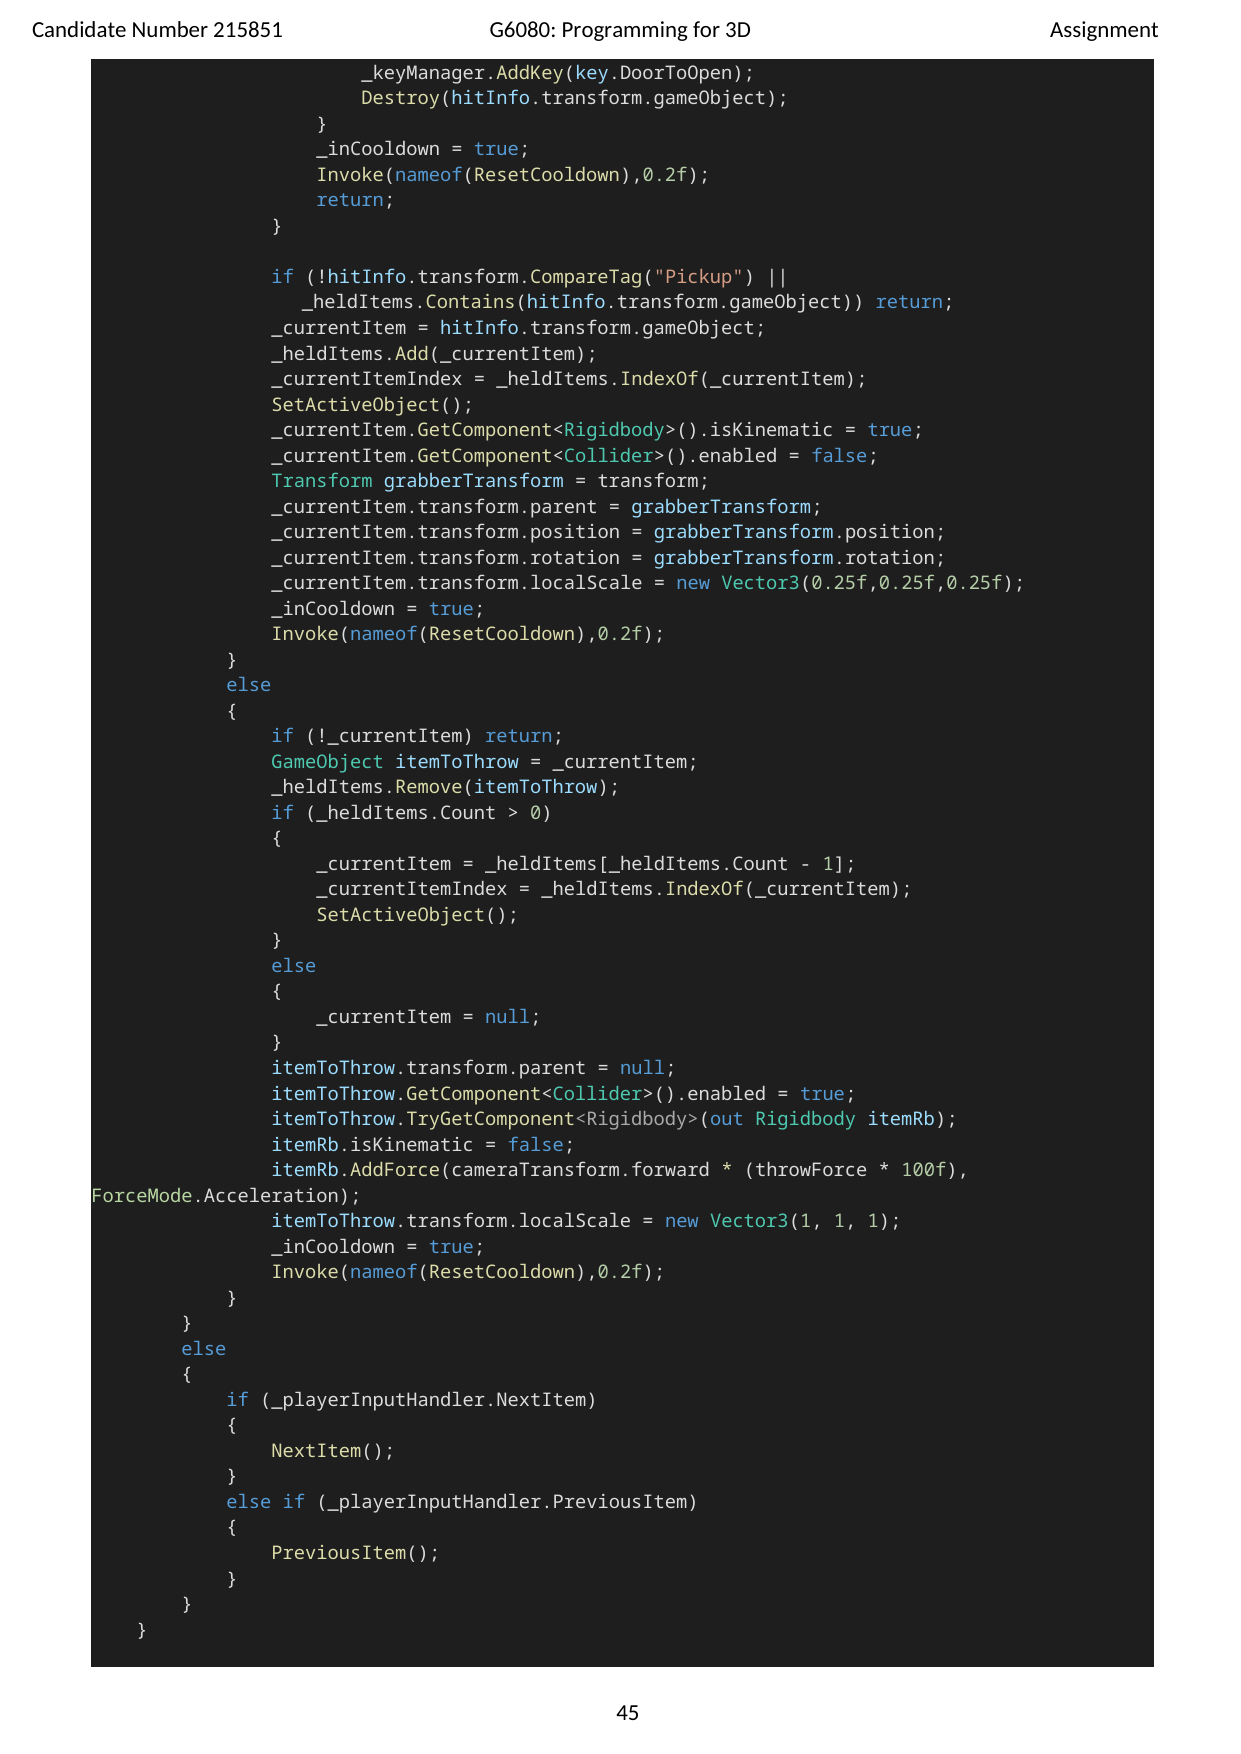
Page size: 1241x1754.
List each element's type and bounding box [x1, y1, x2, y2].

text [91, 59, 1154, 289]
text [91, 289, 1154, 1667]
